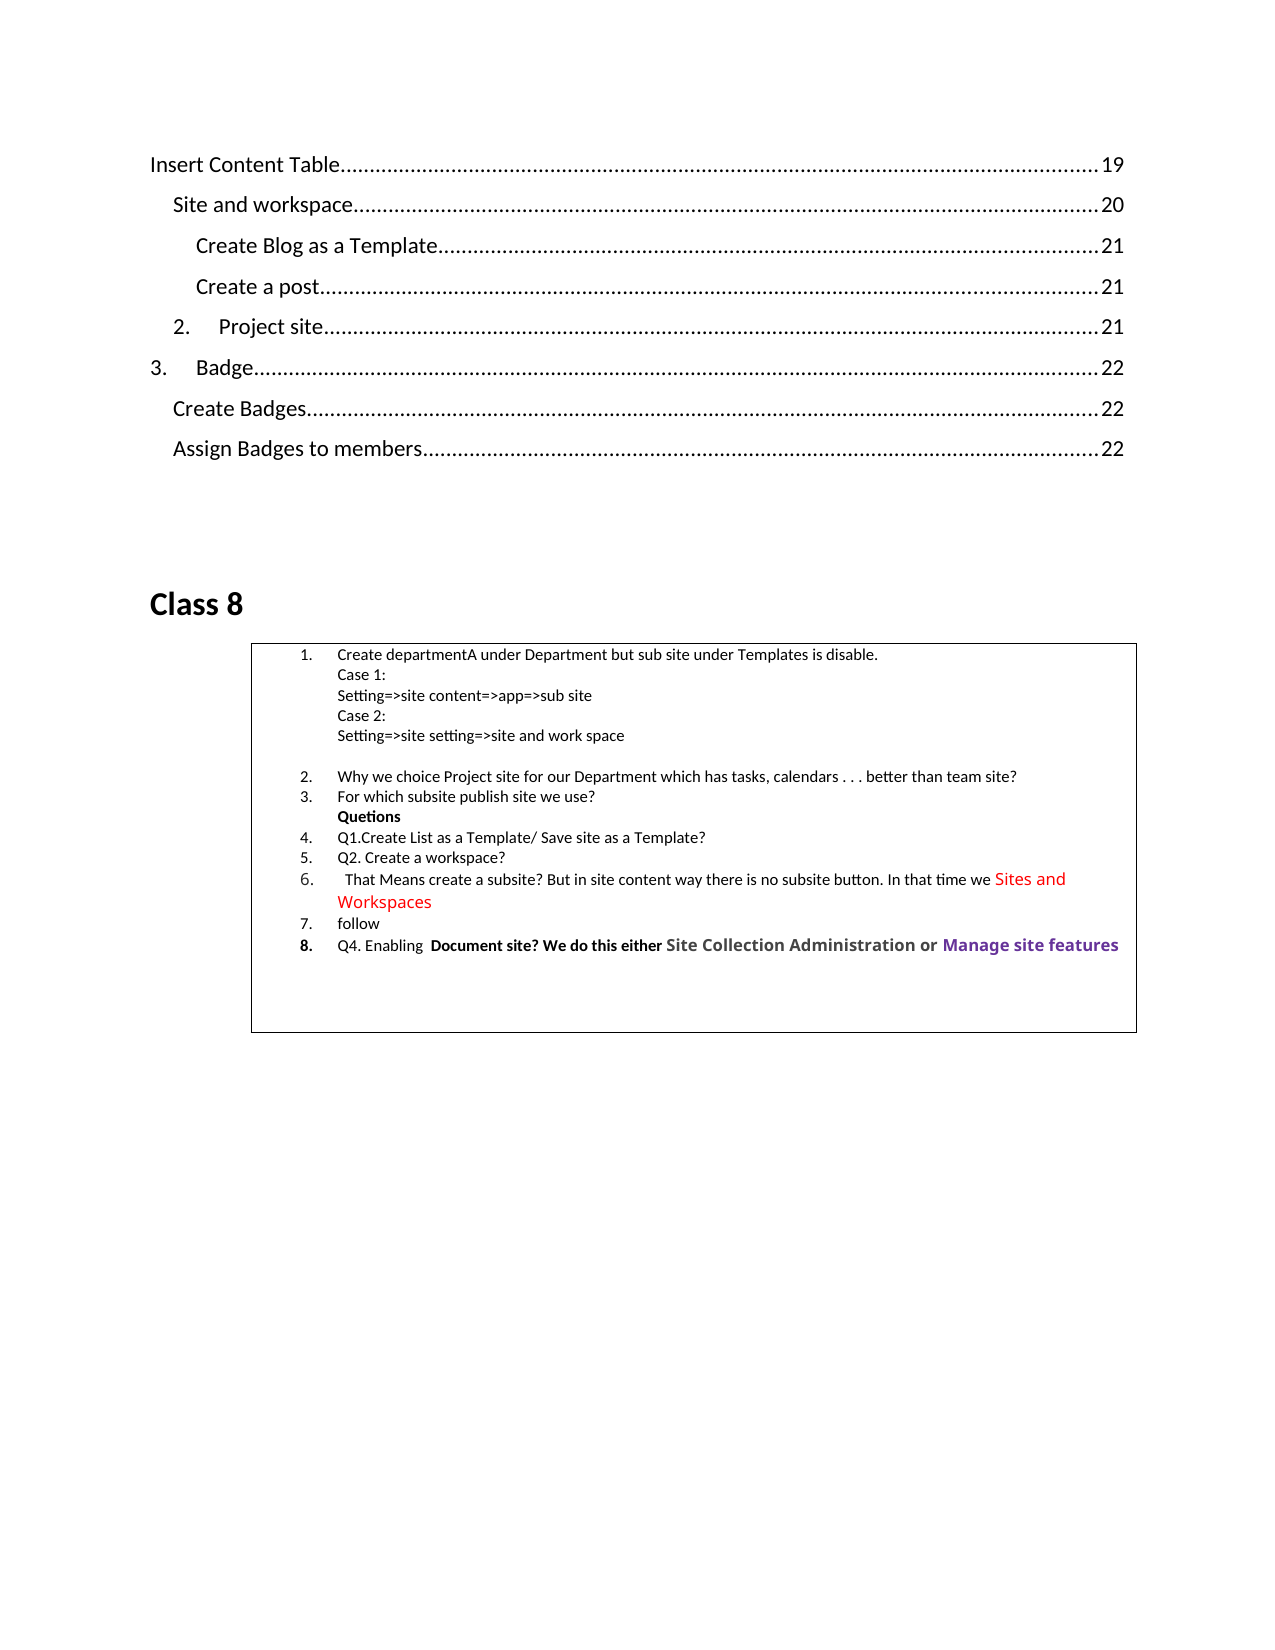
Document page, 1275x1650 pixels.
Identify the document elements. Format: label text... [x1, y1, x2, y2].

table_header Create departmentA under Department but sub site under Templates is disable. Case 1: Setting=>site content=>app=>sub site Case 2: Setting=>site setting=>site and work space Why we choice Project site for our Department which has tasks, calendars . . . better than team site? For which subsite publish site we use? Quetions Q1.Create List as a Template/ Save site as a Template? Q2. Create a workspace? That Means create a subsite? But in site content way there is no subsite button. In that time we Sites and Workspaces follow Q4. Enabling Document site? We do this either Site Collection Administration or Manage site features [252, 644, 1136, 1032]
text Class 8 [150, 582, 1125, 623]
